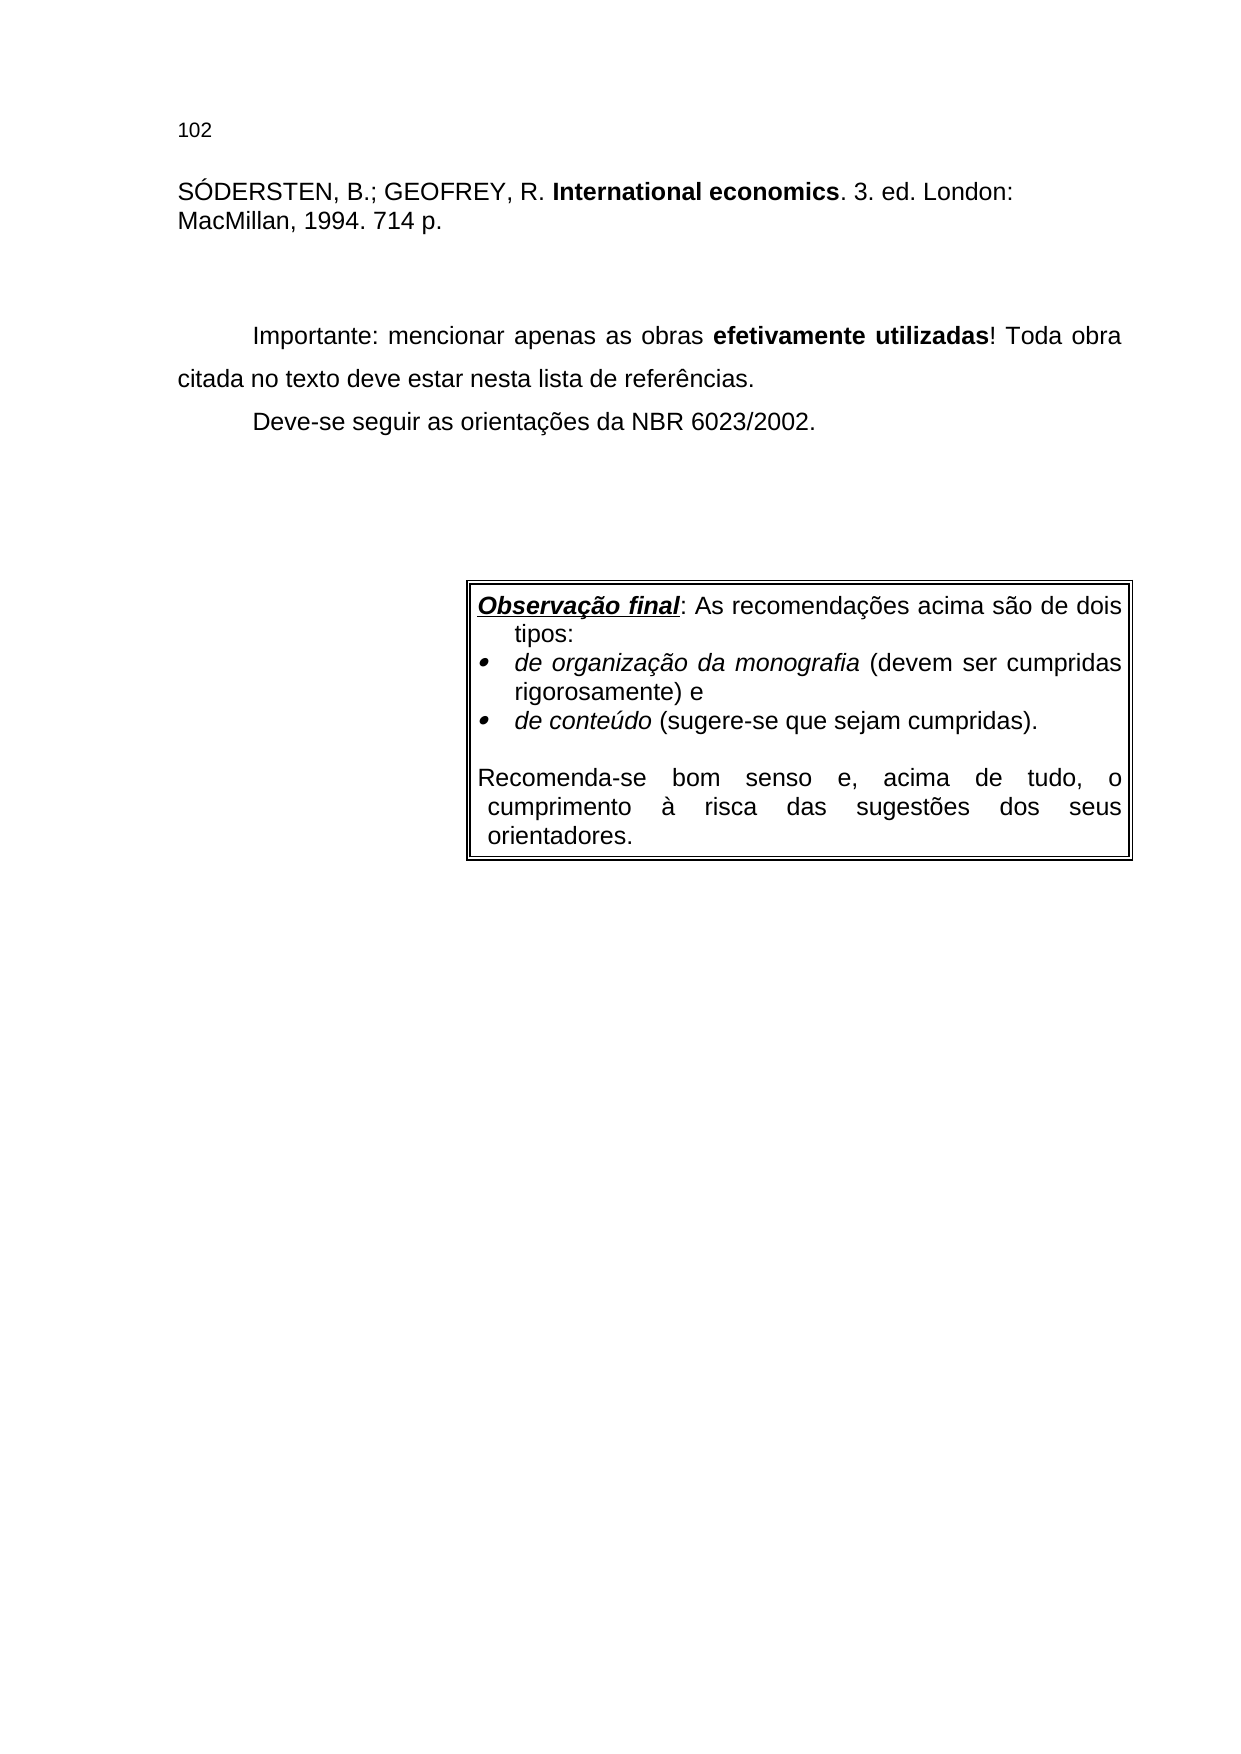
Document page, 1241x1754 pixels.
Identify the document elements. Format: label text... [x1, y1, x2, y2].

text Observação final: As recomendações acima são de dois tipos: [471, 585, 1128, 637]
text SÓDERSTEN, B.; GEOFREY, R. International economics. 3. ed. London: MacMillan, 1994. 714 p. [177, 177, 1122, 235]
text  de conteúdo (sugere-se que sejam cumpridas). [471, 695, 1128, 734]
text Recomenda-se bom senso e, acima de tudo, o cumprimento à risca das sugestões dos seus orientadores. [471, 752, 1128, 856]
text Deve-se seguir as orientações da NBR 6023/2002. [177, 407, 1122, 436]
text Importante: mencionar apenas as obras efetivamente utilizadas! Toda obra citada no texto deve estar nesta lista de referências. [177, 321, 1122, 393]
text  de organização da monografia (devem ser cumpridas rigorosamente) e [471, 637, 1128, 695]
